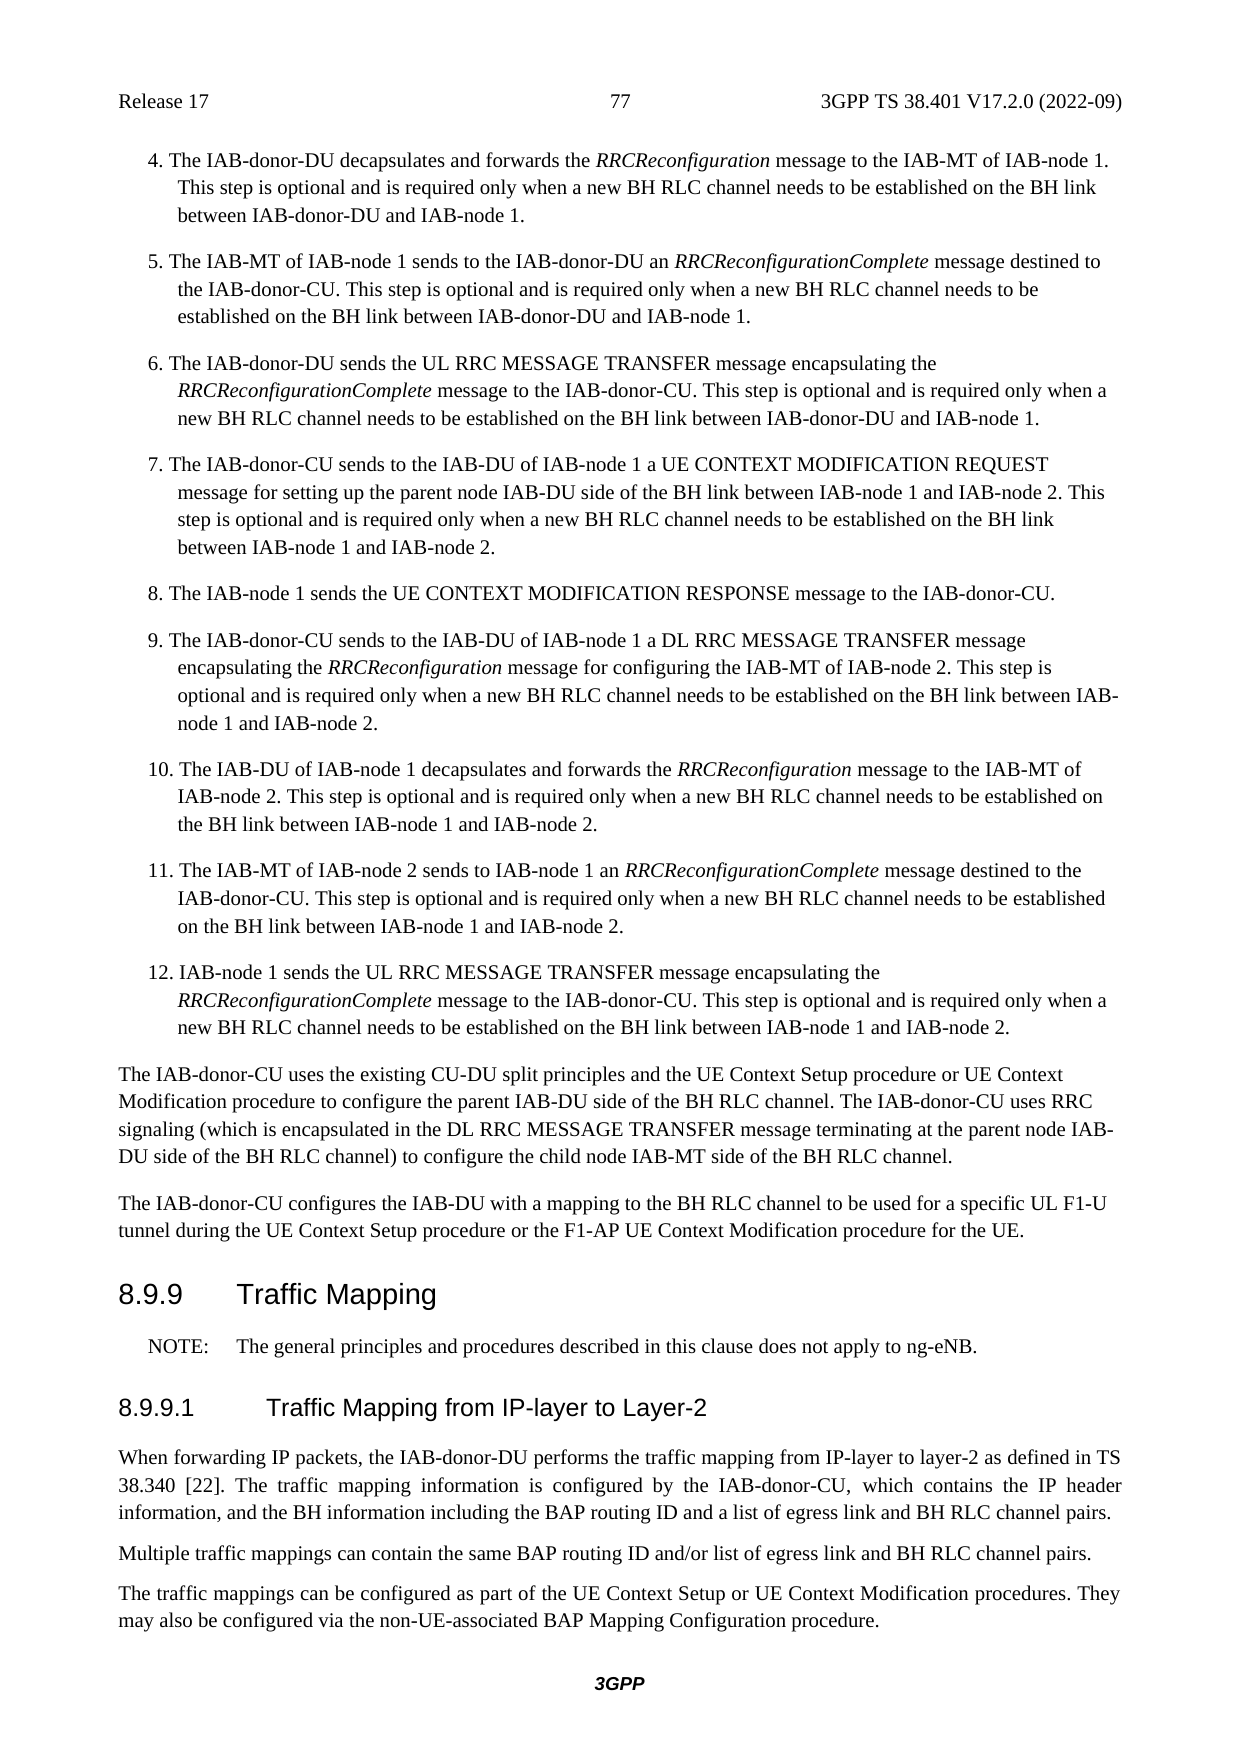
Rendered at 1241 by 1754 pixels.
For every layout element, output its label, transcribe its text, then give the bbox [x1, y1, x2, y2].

text 9. The IAB-donor-CU sends to the IAB-DU of IAB-node 1 a DL RRC MESSAGE TRANSFER message encapsulating the RRCReconfiguration message for configuring the IAB-MT of IAB-node 2. This step is optional and is required only when a new BH RLC channel needs to be established on the BH link between IAB-node 1 and IAB-node 2. [148, 628, 1122, 734]
subtitle 8.9.9.1 Traffic Mapping from IP-layer to Layer-2 [118, 1393, 1122, 1422]
subtitle 8.9.9 Traffic Mapping [118, 1277, 1122, 1311]
text 10. The IAB-DU of IAB-node 1 decapsulates and forwards the RRCReconfiguration message to the IAB-MT of IAB-node 2. This step is optional and is required only when a new BH RLC channel needs to be established on the BH link between IAB-node 1 and IAB-node 2. [148, 757, 1122, 836]
text When forwarding IP packets, the IAB-donor-DU performs the traffic mapping from IP-layer to layer-2 as defined in TS 38.340 [22]. The traffic mapping information is configured by the IAB-donor-CU, which contains the IP header information, and the BH information including the BAP routing ID and a list of egress link and BH RLC channel pairs. [118, 1445, 1122, 1524]
text 5. The IAB-MT of IAB-node 1 sends to the IAB-donor-DU an RRCReconfigurationComplete message destined to the IAB-donor-CU. This step is optional and is required only when a new BH RLC channel needs to be established on the BH link between IAB-donor-DU and IAB-node 1. [148, 249, 1122, 328]
text The IAB-donor-CU configures the IAB-DU with a mapping to the BH RLC channel to be used for a specific UL F1-U tunnel during the UE Context Setup procedure or the F1-AP UE Context Modification procedure for the UE. [118, 1191, 1122, 1242]
text 6. The IAB-donor-DU sends the UL RRC MESSAGE TRANSFER message encapsulating the RRCReconfigurationComplete message to the IAB-donor-CU. This step is optional and is required only when a new BH RLC channel needs to be established on the BH link between IAB-donor-DU and IAB-node 1. [148, 351, 1122, 430]
text NOTE: The general principles and procedures described in this clause does not apply to ng-eNB. [148, 1334, 1122, 1358]
text 11. The IAB-MT of IAB-node 2 sends to IAB-node 1 an RRCReconfigurationComplete message destined to the IAB-donor-CU. This step is optional and is required only when a new BH RLC channel needs to be established on the BH link between IAB-node 1 and IAB-node 2. [148, 858, 1122, 938]
text 8. The IAB-node 1 sends the UE CONTEXT MODIFICATION RESPONSE message to the IAB-donor-CU. [148, 581, 1122, 605]
text Multiple traffic mappings can contain the same BAP routing ID and/or list of egress link and BH RLC channel pairs. [118, 1540, 1122, 1564]
text 12. IAB-node 1 sends the UL RRC MESSAGE TRANSFER message encapsulating the RRCReconfigurationComplete message to the IAB-donor-CU. This step is optional and is required only when a new BH RLC channel needs to be established on the BH link between IAB-node 1 and IAB-node 2. [148, 960, 1122, 1039]
text The IAB-donor-CU uses the existing CU-DU split principles and the UE Context Setup procedure or UE Context Modification procedure to configure the parent IAB-DU side of the BH RLC channel. The IAB-donor-CU uses RRC signaling (which is encapsulated in the DL RRC MESSAGE TRANSFER message terminating at the parent node IAB-DU side of the BH RLC channel) to configure the child node IAB-MT side of the BH RLC channel. [118, 1062, 1122, 1168]
text 4. The IAB-donor-DU decapsulates and forwards the RRCReconfiguration message to the IAB-MT of IAB-node 1. This step is optional and is required only when a new BH RLC channel needs to be established on the BH link between IAB-donor-DU and IAB-node 1. [148, 147, 1122, 227]
text 7. The IAB-donor-CU sends to the IAB-DU of IAB-node 1 a UE CONTEXT MODIFICATION REQUEST message for setting up the parent node IAB-DU side of the BH link between IAB-node 1 and IAB-node 2. This step is optional and is required only when a new BH RLC channel needs to be established on the BH link between IAB-node 1 and IAB-node 2. [148, 452, 1122, 559]
text The traffic mappings can be configured as part of the UE Context Setup or UE Context Modification procedures. They may also be configured via the non-UE-associated BAP Mapping Configuration procedure. [118, 1581, 1122, 1632]
